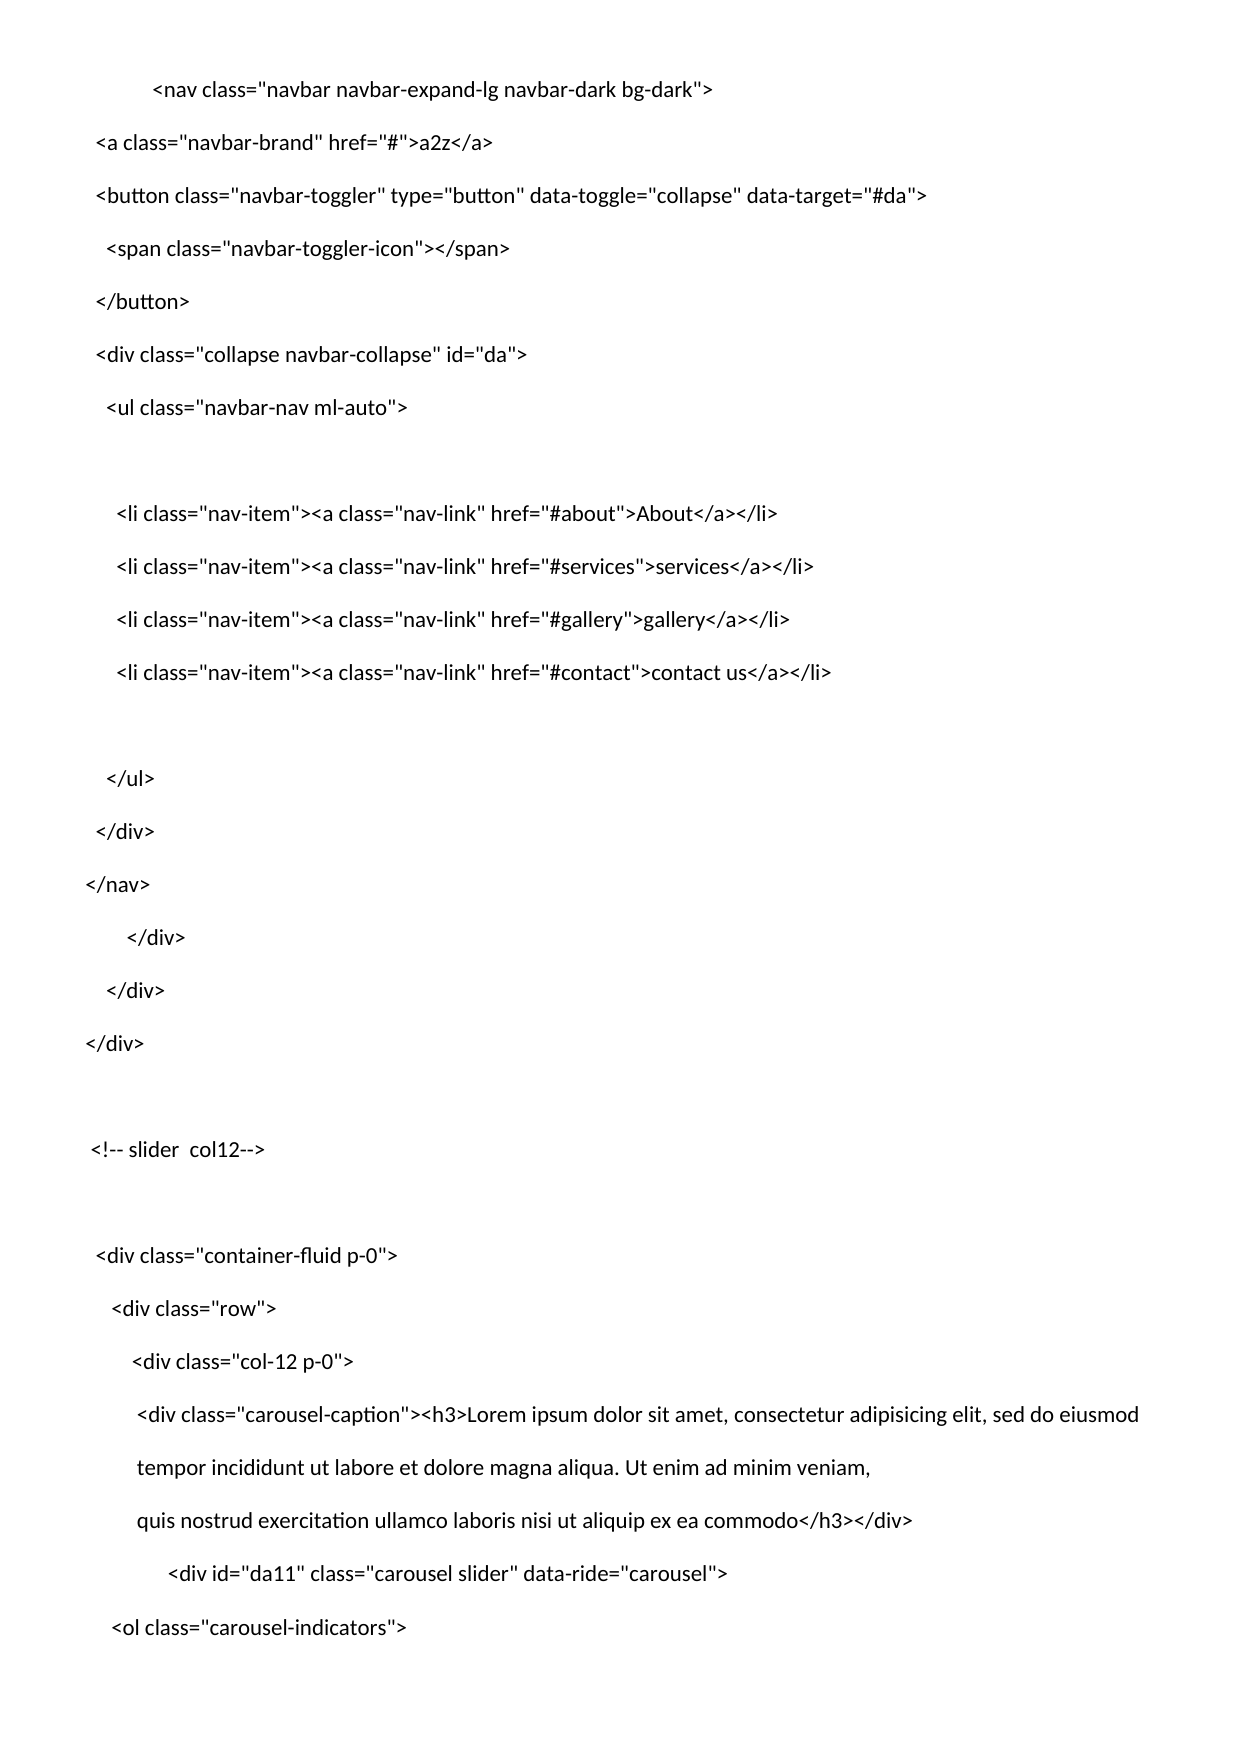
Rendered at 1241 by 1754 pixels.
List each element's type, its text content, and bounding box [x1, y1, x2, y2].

text <!-- slider col12--> [75, 1135, 1165, 1163]
text quis nostrud exercitation ullamco laboris nisi ut aliquip ex ea commodo</h3></div> [75, 1507, 1165, 1534]
text </button> [75, 287, 1165, 315]
text <li class="nav-item"><a class="nav-link" href="#services">services</a></li> [75, 552, 1165, 580]
text <div class="carousel-caption"><h3>Lorem ipsum dolor sit amet, consectetur adipisicing elit, sed do eiusmod [75, 1401, 1165, 1428]
text </div> [75, 923, 1165, 951]
text </div> [75, 817, 1165, 845]
text <li class="nav-item"><a class="nav-link" href="#about">About</a></li> [75, 499, 1165, 527]
text </div> [75, 1029, 1165, 1057]
text <span class="navbar-toggler-icon"></span> [75, 234, 1165, 262]
text <div class="col-12 p-0"> [75, 1347, 1165, 1376]
text <div class="container-fluid p-0"> [75, 1241, 1165, 1269]
text </ul> [75, 764, 1165, 792]
text <ol class="carousel-indicators"> [75, 1613, 1165, 1641]
text <div id="da11" class="carousel slider" data-ride="carousel"> [75, 1559, 1165, 1588]
text <li class="nav-item"><a class="nav-link" href="#gallery">gallery</a></li> [75, 605, 1165, 633]
text <ul class="navbar-nav ml-auto"> [75, 393, 1165, 421]
text <button class="navbar-toggler" type="button" data-toggle="collapse" data-target="#da"> [75, 181, 1165, 209]
text </nav> [75, 870, 1165, 898]
text <li class="nav-item"><a class="nav-link" href="#contact">contact us</a></li> [75, 658, 1165, 686]
text </div> [75, 976, 1165, 1004]
text tempor incididunt ut labore et dolore magna aliqua. Ut enim ad minim veniam, [75, 1453, 1165, 1482]
text <div class="row"> [75, 1294, 1165, 1322]
text <nav class="navbar navbar-expand-lg navbar-dark bg-dark"> [75, 75, 1165, 103]
text <a class="navbar-brand" href="#">a2z</a> [75, 128, 1165, 156]
text <div class="collapse navbar-collapse" id="da"> [75, 340, 1165, 368]
